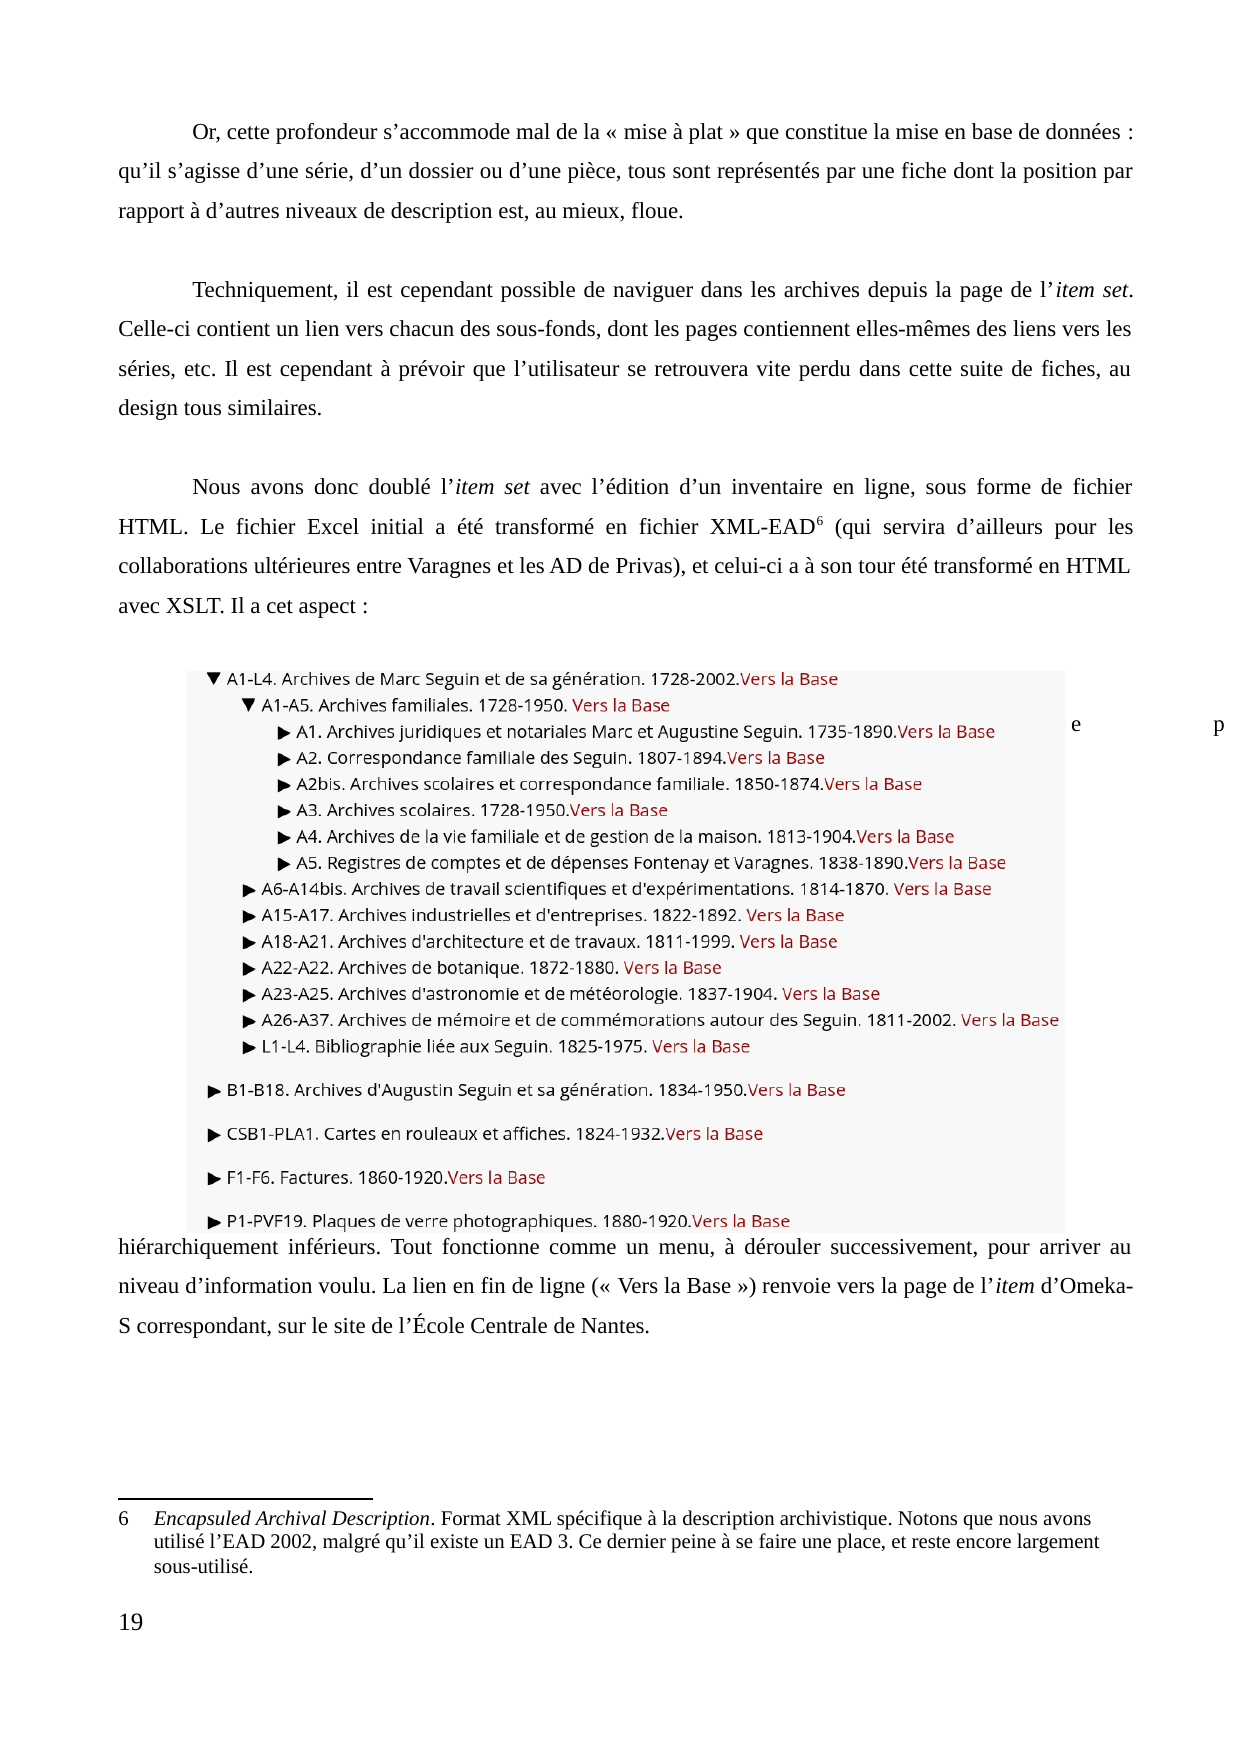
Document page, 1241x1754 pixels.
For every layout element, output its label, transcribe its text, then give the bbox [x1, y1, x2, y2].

text Techniquement, il est cependant possible de naviguer dans les archives depuis la page de l’item set. Celle-ci contient un lien vers chacun des sous-fonds, dont les pages contiennent elles-mêmes des liens vers les séries, etc. Il est cependant à prévoir que l’utilisateur se retrouvera vite perdu dans cette suite de fiches, au design tous similaires. [118, 276, 1134, 421]
text Or, cette profondeur s’accommode mal de la « mise à plat » que constitue la mise en base de données : qu’il s’agisse d’une série, d’un dossier ou d’une pièce, tous sont représentés par une fiche dont la position par rapport à d’autres niveaux de description est, au mieux, floue. [118, 118, 1134, 223]
picture [186, 671, 1066, 1233]
text Nous avons donc doublé l’item set avec l’édition d’un inventaire en ligne, sous forme de fichier HTML. Le fichier Excel initial a été transformé en fichier XML-EAD (qui servira d’ailleurs pour les collaborations ultérieures entre Varagnes et les AD de Privas), et celui-ci a à son tour été transformé en HTML avec XSLT. Il a cet aspect : [118, 473, 1134, 618]
